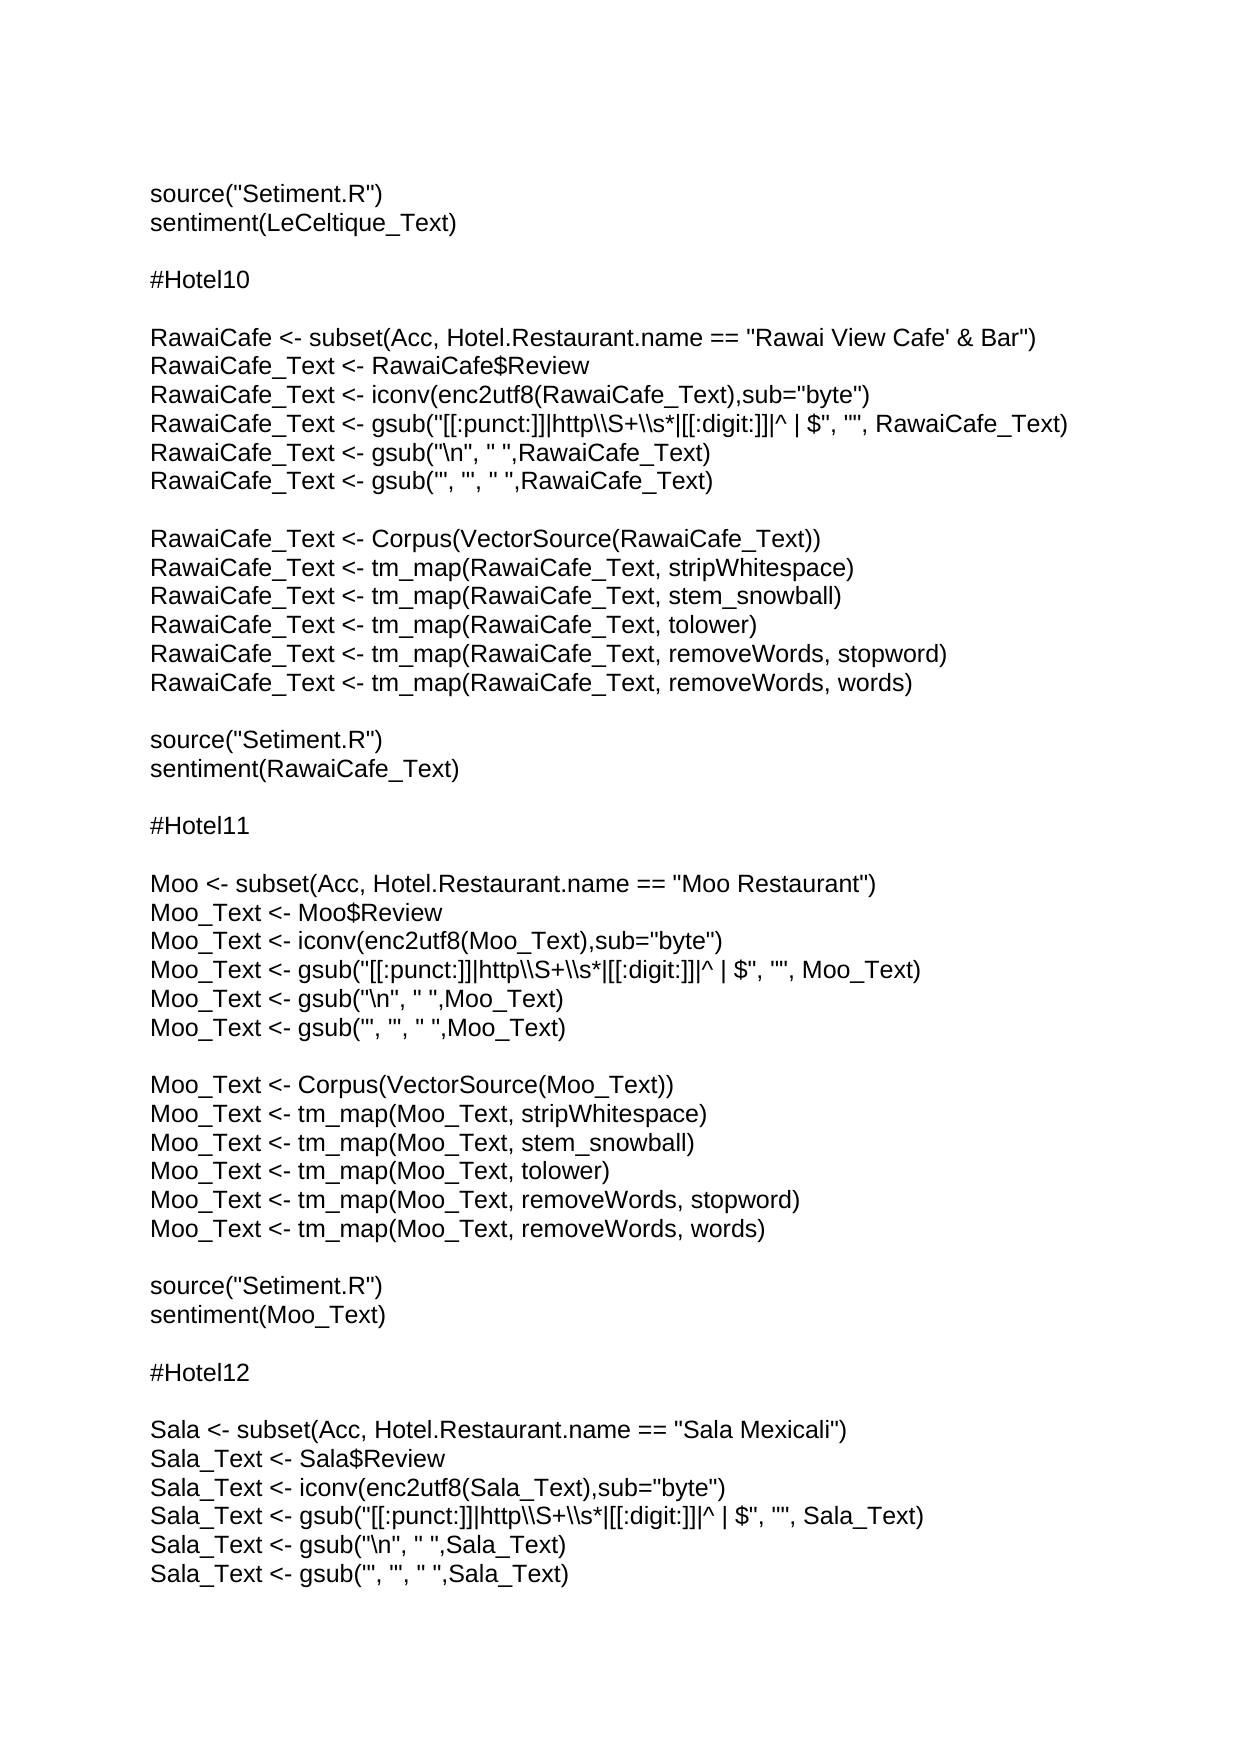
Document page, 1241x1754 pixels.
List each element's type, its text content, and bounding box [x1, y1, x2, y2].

text RawaiCafe_Text <- gsub("\n", " ",RawaiCafe_Text) [150, 437, 1090, 466]
text source("Setiment.R") [150, 1271, 1090, 1300]
text sentiment(RawaiCafe_Text) [150, 754, 1090, 782]
text Moo_Text <- tm_map(Moo_Text, stripWhitespace) [150, 1099, 1090, 1127]
text RawaiCafe_Text <- tm_map(RawaiCafe_Text, stem_snowball) [150, 581, 1090, 610]
text Moo_Text <- Corpus(VectorSource(Moo_Text)) [150, 1070, 1090, 1099]
text Moo_Text <- iconv(enc2utf8(Moo_Text),sub="byte") [150, 926, 1090, 955]
text RawaiCafe_Text <- tm_map(RawaiCafe_Text, removeWords, stopword) [150, 639, 1090, 667]
text Moo_Text <- tm_map(Moo_Text, stem_snowball) [150, 1127, 1090, 1156]
text RawaiCafe <- subset(Acc, Hotel.Restaurant.name == "Rawai View Cafe' & Bar") [150, 322, 1090, 351]
text Moo_Text <- tm_map(Moo_Text, removeWords, stopword) [150, 1185, 1090, 1214]
text #Hotel10 [150, 265, 1090, 294]
text source("Setiment.R") [150, 179, 1090, 207]
text Moo <- subset(Acc, Hotel.Restaurant.name == "Moo Restaurant") [150, 869, 1090, 897]
text sentiment(LeCeltique_Text) [150, 207, 1090, 236]
text sentiment(Moo_Text) [150, 1300, 1090, 1329]
text RawaiCafe_Text <- tm_map(RawaiCafe_Text, tolower) [150, 610, 1090, 639]
text Sala_Text <- gsub("\n", " ",Sala_Text) [150, 1530, 1090, 1559]
text RawaiCafe_Text <- iconv(enc2utf8(RawaiCafe_Text),sub="byte") [150, 380, 1090, 409]
text Sala_Text <- Sala$Review [150, 1444, 1090, 1472]
text Sala <- subset(Acc, Hotel.Restaurant.name == "Sala Mexicali") [150, 1415, 1090, 1444]
text RawaiCafe_Text <- RawaiCafe$Review [150, 351, 1090, 380]
text Moo_Text <- gsub("\n", " ",Moo_Text) [150, 984, 1090, 1012]
text RawaiCafe_Text <- gsub("[[:punct:]]|http\\S+\\s*|[[:digit:]]|^ | $", "", RawaiCafe_Text) [150, 409, 1090, 437]
text #Hotel11 [150, 811, 1090, 840]
text Moo_Text <- tm_map(Moo_Text, removeWords, words) [150, 1214, 1090, 1242]
text Moo_Text <- gsub('", "', " ",Moo_Text) [150, 1012, 1090, 1041]
text RawaiCafe_Text <- Corpus(VectorSource(RawaiCafe_Text)) [150, 524, 1090, 552]
text Moo_Text <- tm_map(Moo_Text, tolower) [150, 1156, 1090, 1185]
text Sala_Text <- gsub("[[:punct:]]|http\\S+\\s*|[[:digit:]]|^ | $", "", Sala_Text) [150, 1501, 1090, 1530]
text Moo_Text <- gsub("[[:punct:]]|http\\S+\\s*|[[:digit:]]|^ | $", "", Moo_Text) [150, 955, 1090, 984]
text source("Setiment.R") [150, 725, 1090, 754]
text Sala_Text <- iconv(enc2utf8(Sala_Text),sub="byte") [150, 1472, 1090, 1501]
text RawaiCafe_Text <- tm_map(RawaiCafe_Text, stripWhitespace) [150, 552, 1090, 581]
text RawaiCafe_Text <- tm_map(RawaiCafe_Text, removeWords, words) [150, 667, 1090, 696]
text RawaiCafe_Text <- gsub('", "', " ",RawaiCafe_Text) [150, 466, 1090, 495]
text #Hotel12 [150, 1357, 1090, 1386]
text Sala_Text <- gsub('", "', " ",Sala_Text) [150, 1559, 1090, 1587]
text Moo_Text <- Moo$Review [150, 897, 1090, 926]
